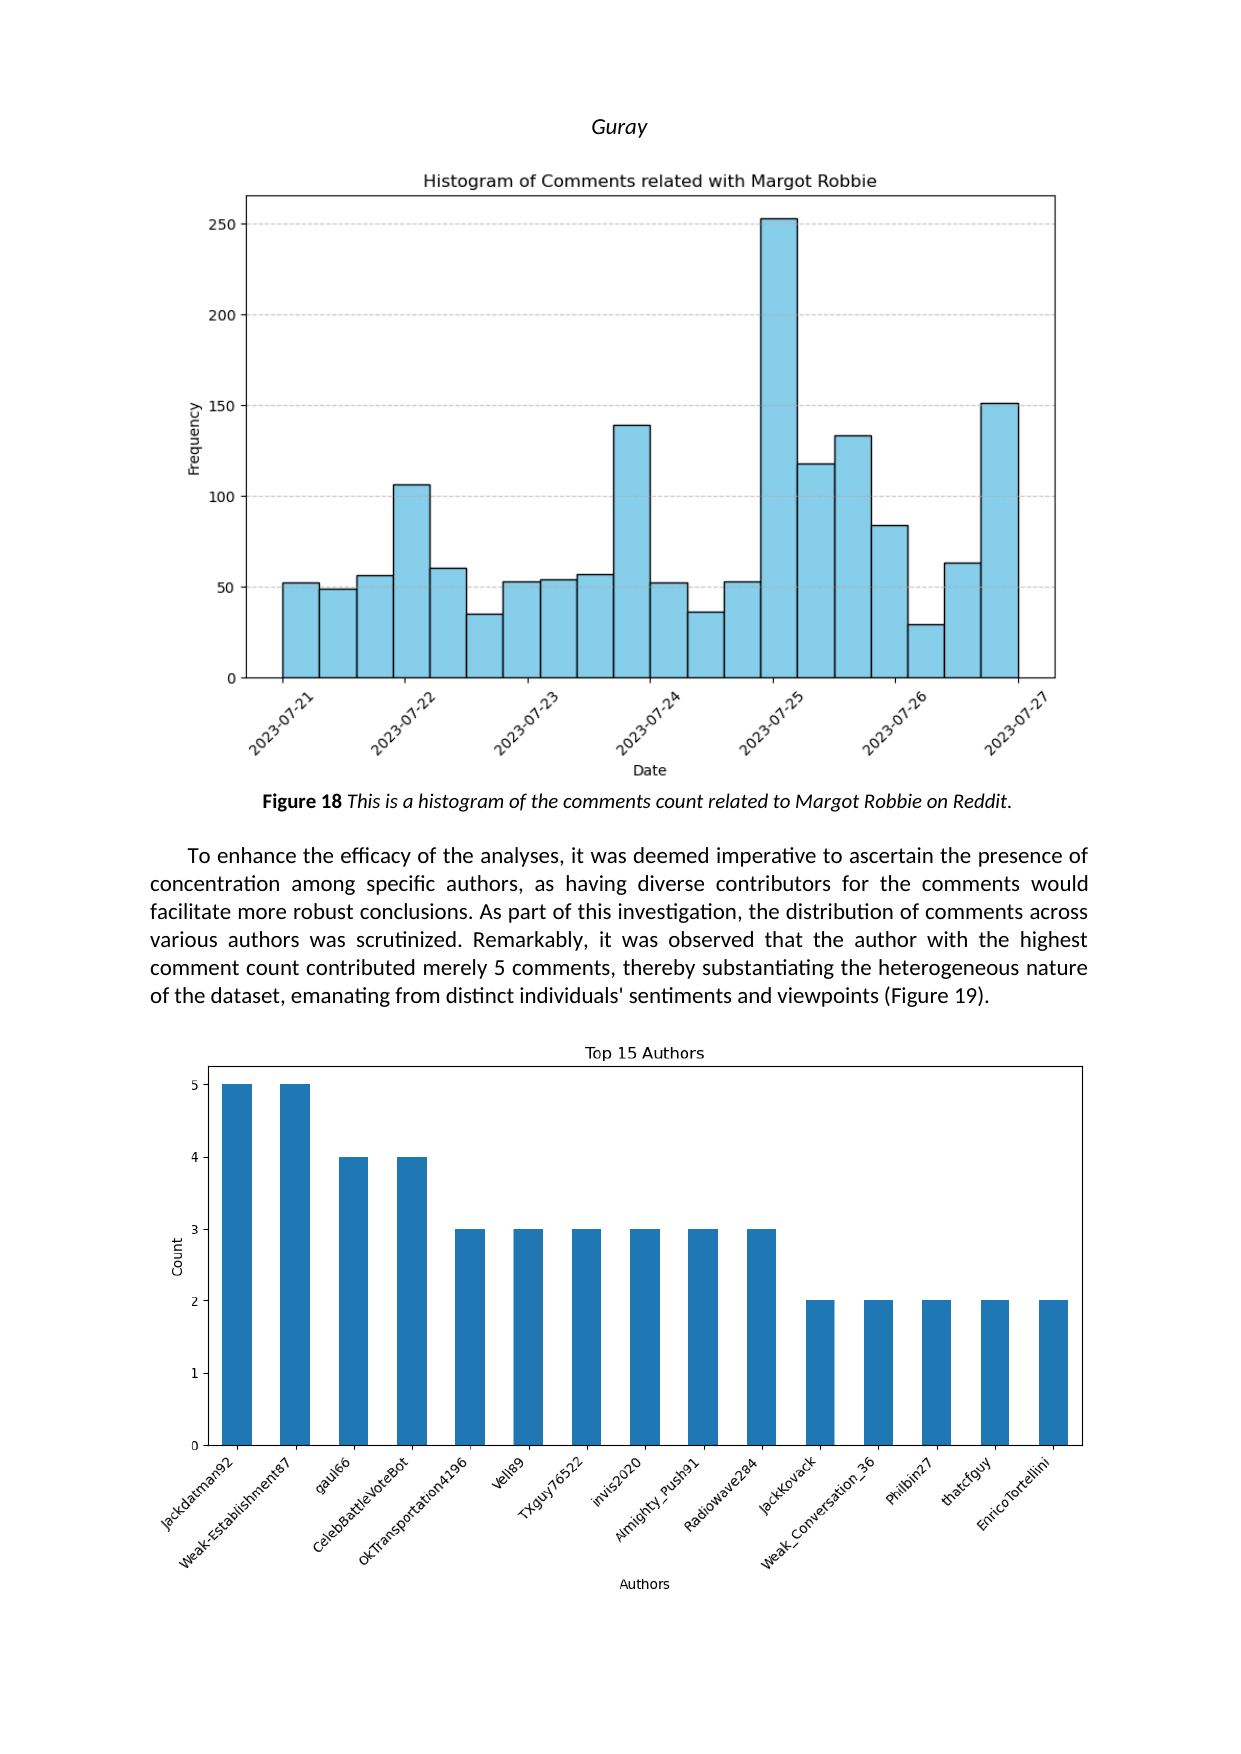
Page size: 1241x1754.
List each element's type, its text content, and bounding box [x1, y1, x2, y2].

picture [150, 1037, 1091, 1601]
picture [177, 164, 1064, 788]
text Figure 18 This is a histogram of the comments count related to Margot Robbie on Reddit. [150, 788, 1090, 813]
text To enhance the efficacy of the analyses, it was deemed imperative to ascertain the presence of concentration among specific authors, as having diverse contributors for the comments would facilitate more robust conclusions. As part of this investigation, the distribution of comments across various authors was scrutinized. Remarkably, it was observed that the author with the highest comment count contributed merely 5 comments, thereby substantiating the heterogeneous nature of the dataset, emanating from distinct individuals' sentiments and viewpoints (Figure 19). [150, 841, 1090, 1009]
